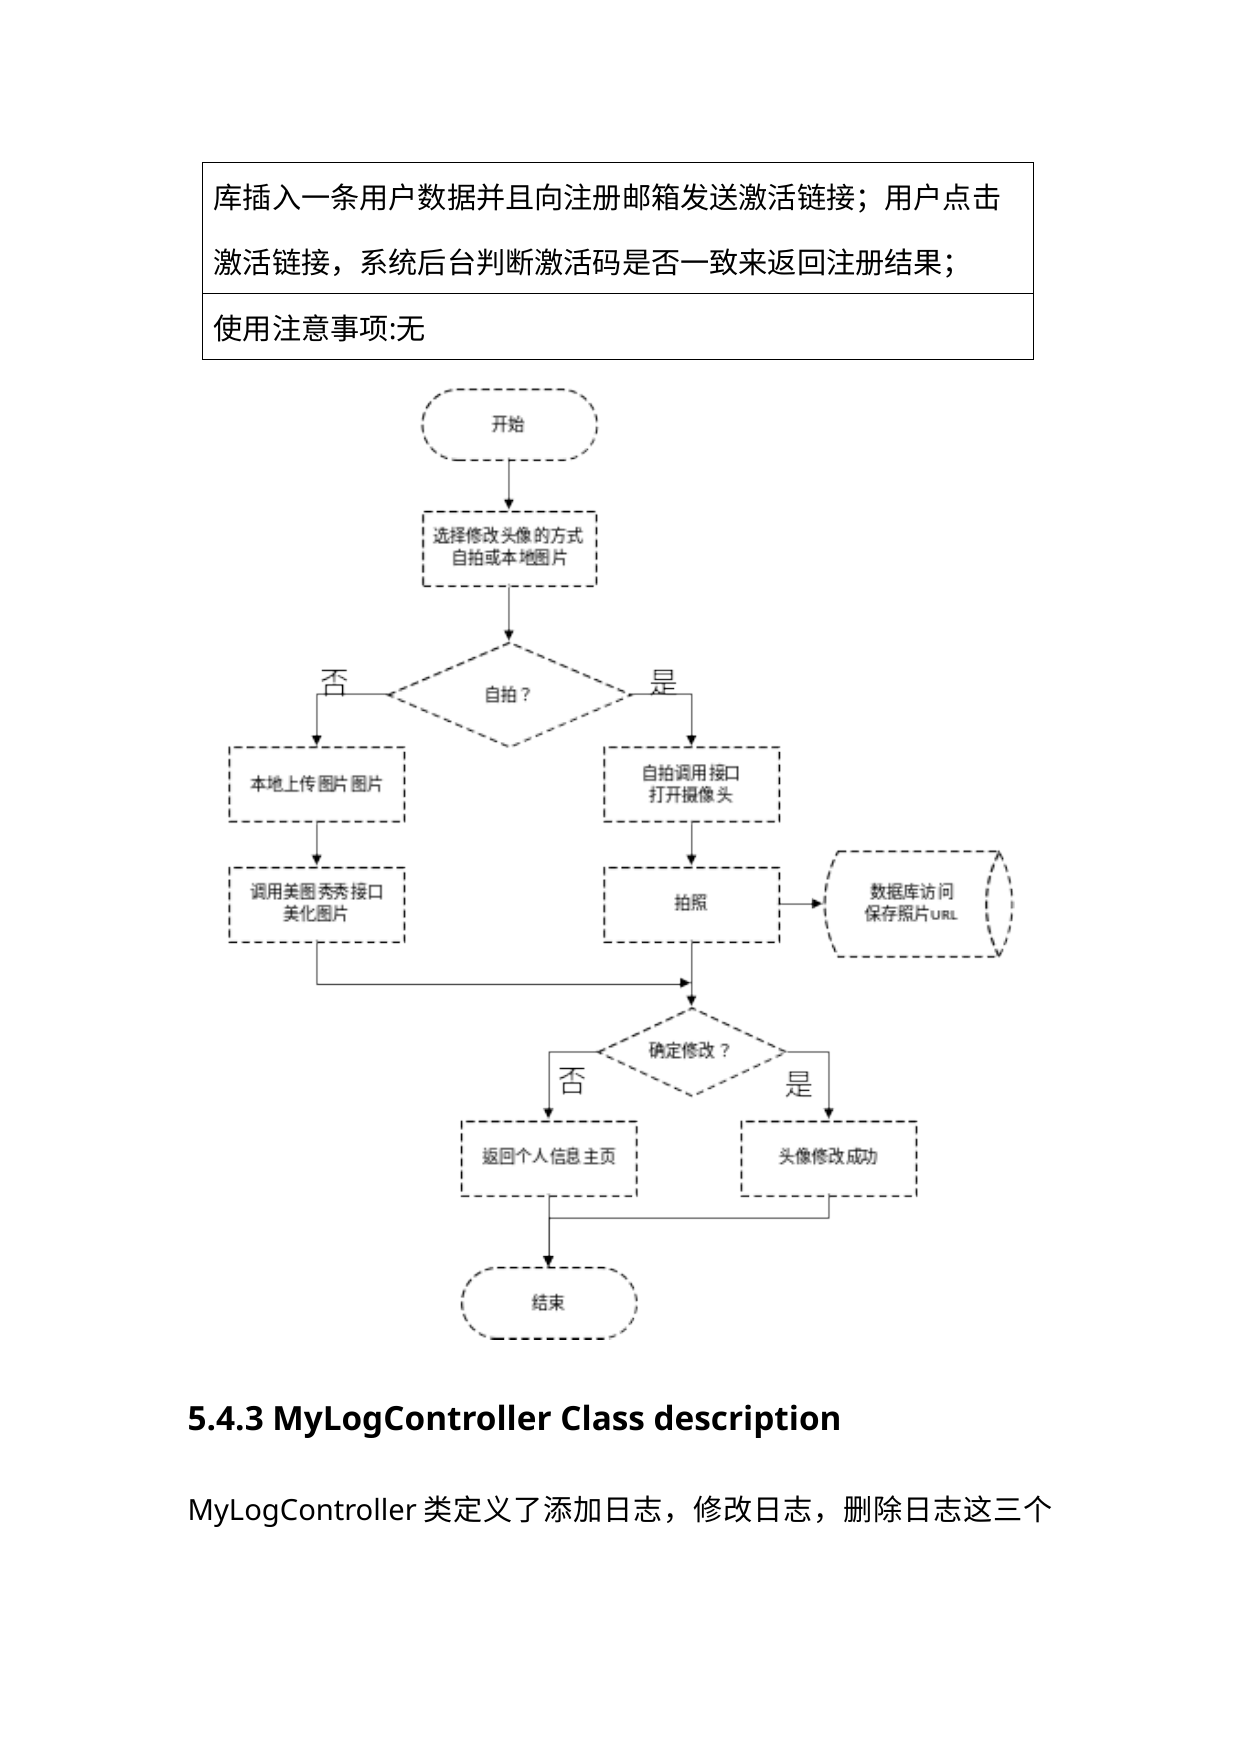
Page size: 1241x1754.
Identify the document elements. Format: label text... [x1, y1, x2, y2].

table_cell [203, 163, 1033, 293]
text 5.4.3 MyLogController Class description [187, 1385, 1053, 1450]
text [187, 1475, 1053, 1540]
table_cell 使用注意事项:无 [203, 294, 1033, 359]
